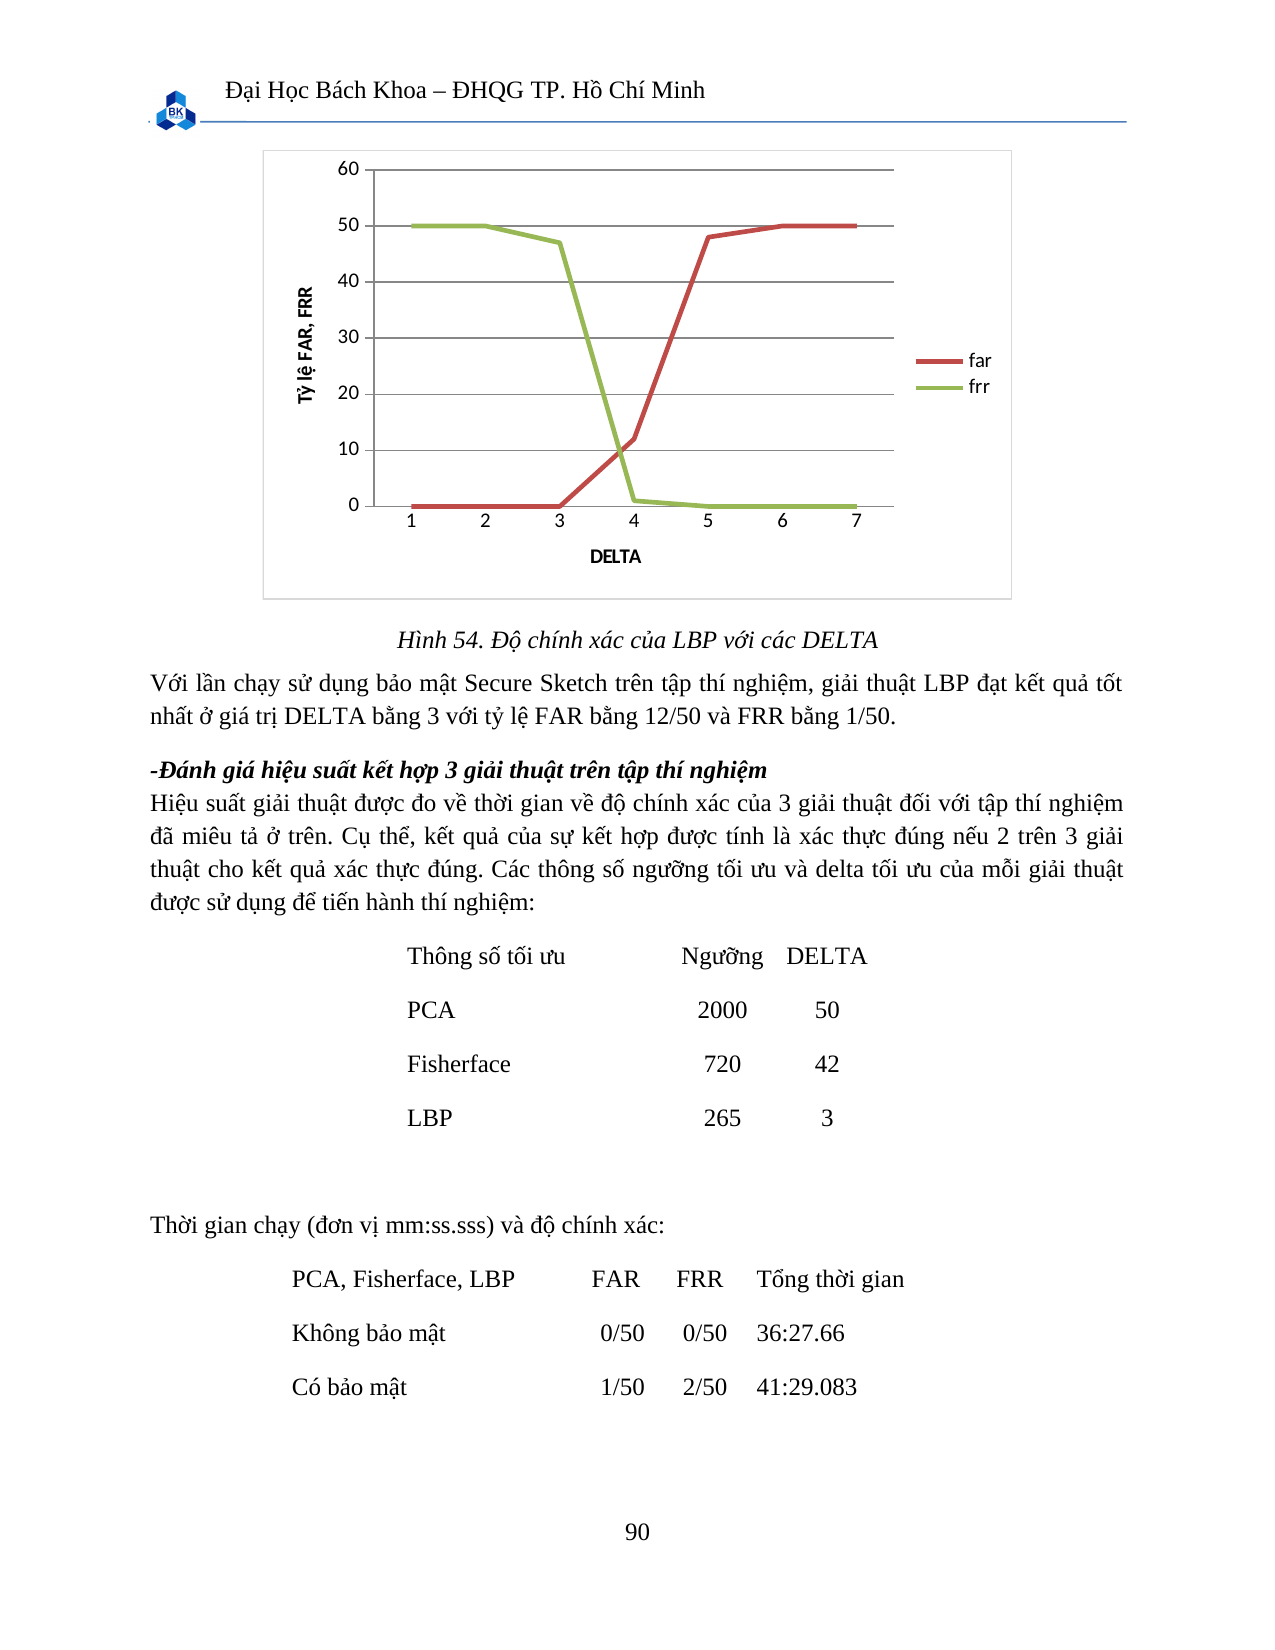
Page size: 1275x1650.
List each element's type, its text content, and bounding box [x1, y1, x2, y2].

table_header Ngưỡng [670, 941, 775, 995]
table_cell 41:29.083 [745, 1372, 995, 1426]
picture [150, 87, 200, 138]
table_cell 50 [775, 995, 879, 1049]
table_cell 3 [775, 1103, 879, 1156]
table_cell Fisherface [396, 1049, 670, 1103]
table_header DELTA [775, 941, 879, 995]
table_cell PCA [396, 995, 670, 1049]
table_cell 1/50 [580, 1372, 665, 1426]
table_cell Có bảo mật [280, 1372, 580, 1426]
table_cell 2000 [670, 995, 775, 1049]
table_cell LBP [396, 1103, 670, 1156]
table_header FRR [665, 1264, 745, 1318]
table_header Tổng thời gian [745, 1264, 995, 1318]
table_cell 2/50 [665, 1372, 745, 1426]
table_cell Không bảo mật [280, 1318, 580, 1372]
text Thời gian chạy (đơn vị mm:ss.sss) và độ chính xác: [150, 1210, 1125, 1239]
table_cell 0/50 [665, 1318, 745, 1372]
subtitle -Đánh giá hiệu suất kết hợp 3 giải thuật trên tập thí nghiệm [150, 755, 1125, 784]
table_header PCA, Fisherface, LBP [280, 1264, 580, 1318]
table_header Thông số tối ưu [396, 941, 670, 995]
table_cell 265 [670, 1103, 775, 1156]
table_cell 36:27.66 [745, 1318, 995, 1372]
table_cell 42 [775, 1049, 879, 1103]
text Với lần chạy sử dụng bảo mật Secure Sketch trên tập thí nghiệm, giải thuật LBP đạt kết quả tốt nhất ở giá trị DELTA bằng 3 với tỷ lệ FAR bằng 12/50 và FRR bằng 1/50. [150, 668, 1125, 730]
table_cell 0/50 [580, 1318, 665, 1372]
table_cell 720 [670, 1049, 775, 1103]
table_header FAR [580, 1264, 665, 1318]
text Hiệu suất giải thuật được đo về thời gian về độ chính xác của 3 giải thuật đối với tập thí nghiệm đã miêu tả ở trên. Cụ thể, kết quả của sự kết hợp được tính là xác thực đúng nếu 2 trên 3 giải thuật cho kết quả xác thực đúng. Các thông số ngưỡng tối ưu và delta tối ưu của mỗi giải thuật được sử dụng để tiến hành thí nghiệm: [150, 788, 1125, 916]
